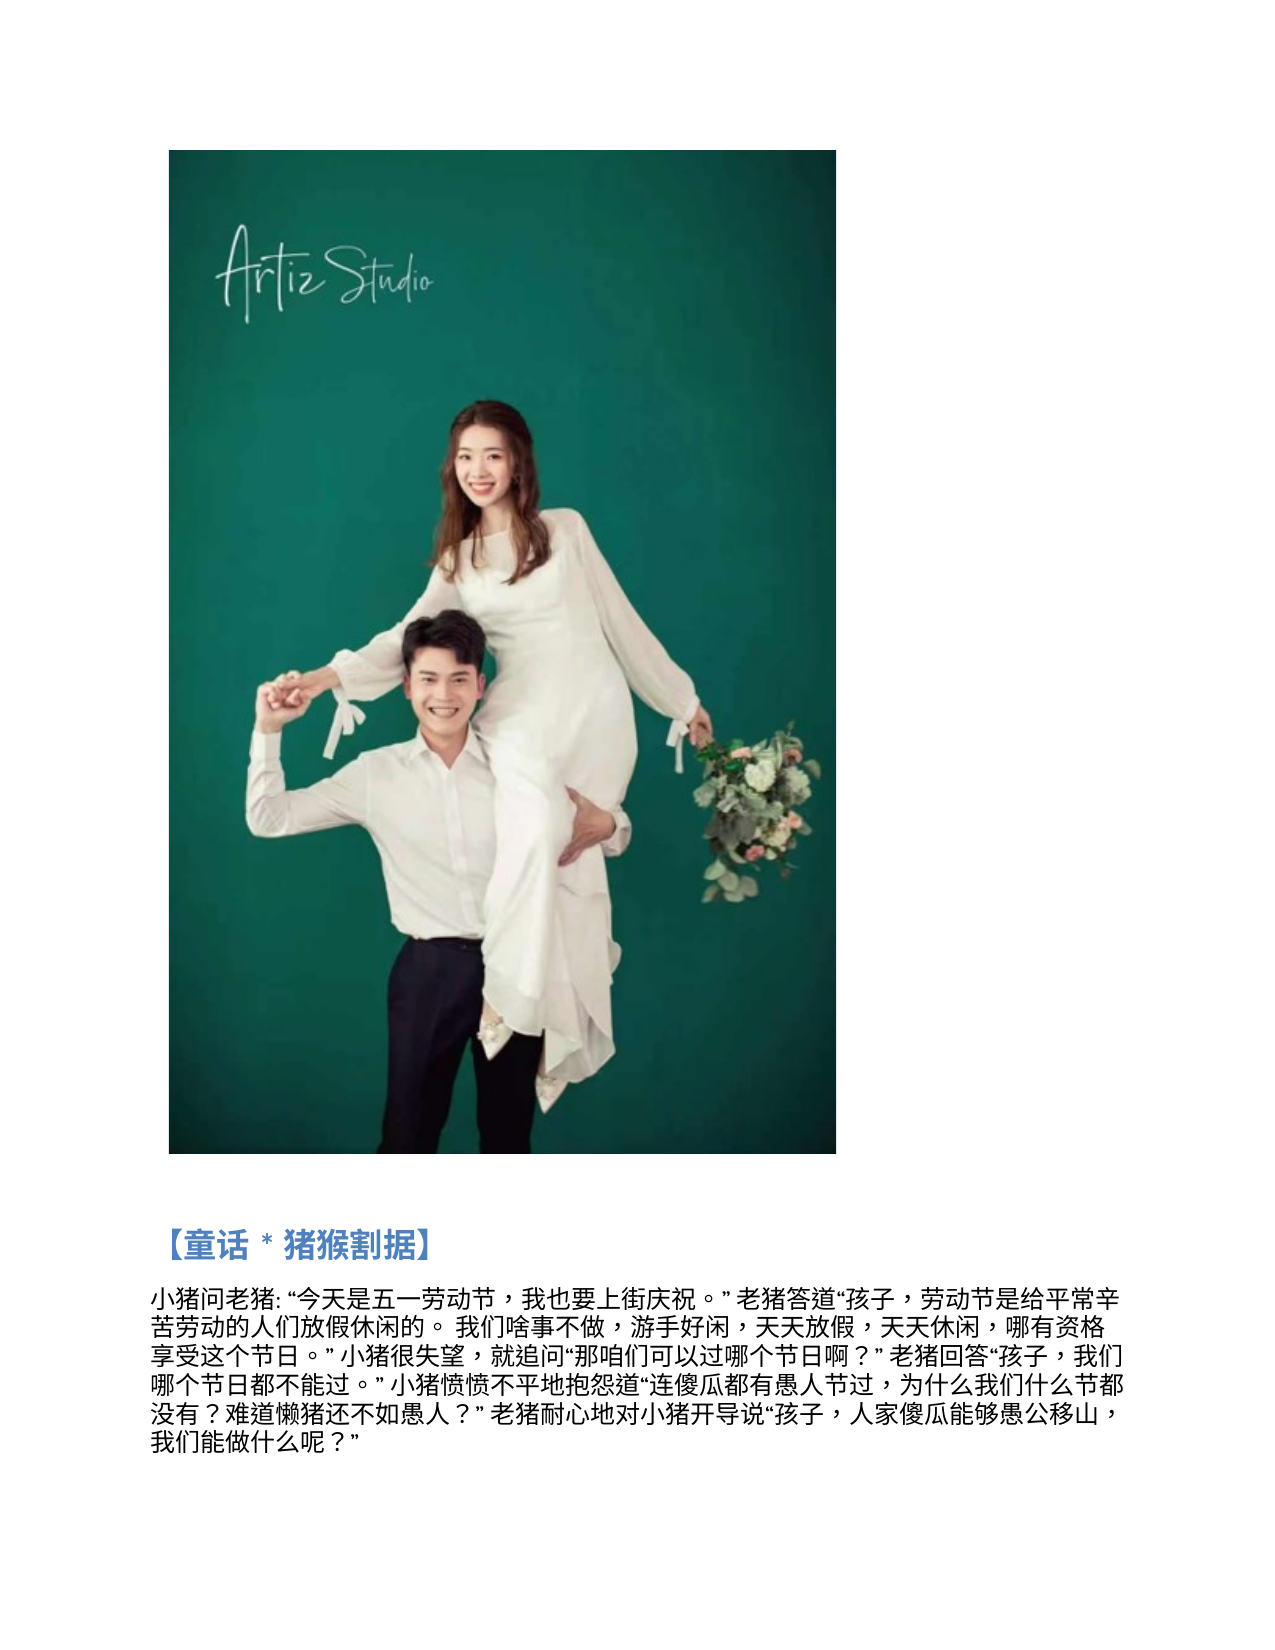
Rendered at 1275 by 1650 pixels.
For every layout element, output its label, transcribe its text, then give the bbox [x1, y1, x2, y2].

text 小猪问老猪: “今天是五一劳动节，我也要上街庆祝。” 老猪答道“孩子，劳动节是给平常辛苦劳动的人们放假休闲的。 我们啥事不做，游手好闲，天天放假，天天休闲，哪有资格享受这个节日。” 小猪很失望，就追问“那咱们可以过哪个节日啊？” 老猪回答“孩子，我们哪个节日都不能过。” 小猪愤愤不平地抱怨道“连傻瓜都有愚人节过，为什么我们什么节都没有？难道懒猪还不如愚人？” 老猪耐心地对小猪开导说“孩子，人家傻瓜能够愚公移山，我们能做什么呢？” [150, 1286, 1125, 1458]
picture [168, 150, 837, 1154]
subtitle 【童话 * 猪猴割据】 [150, 1221, 1125, 1267]
